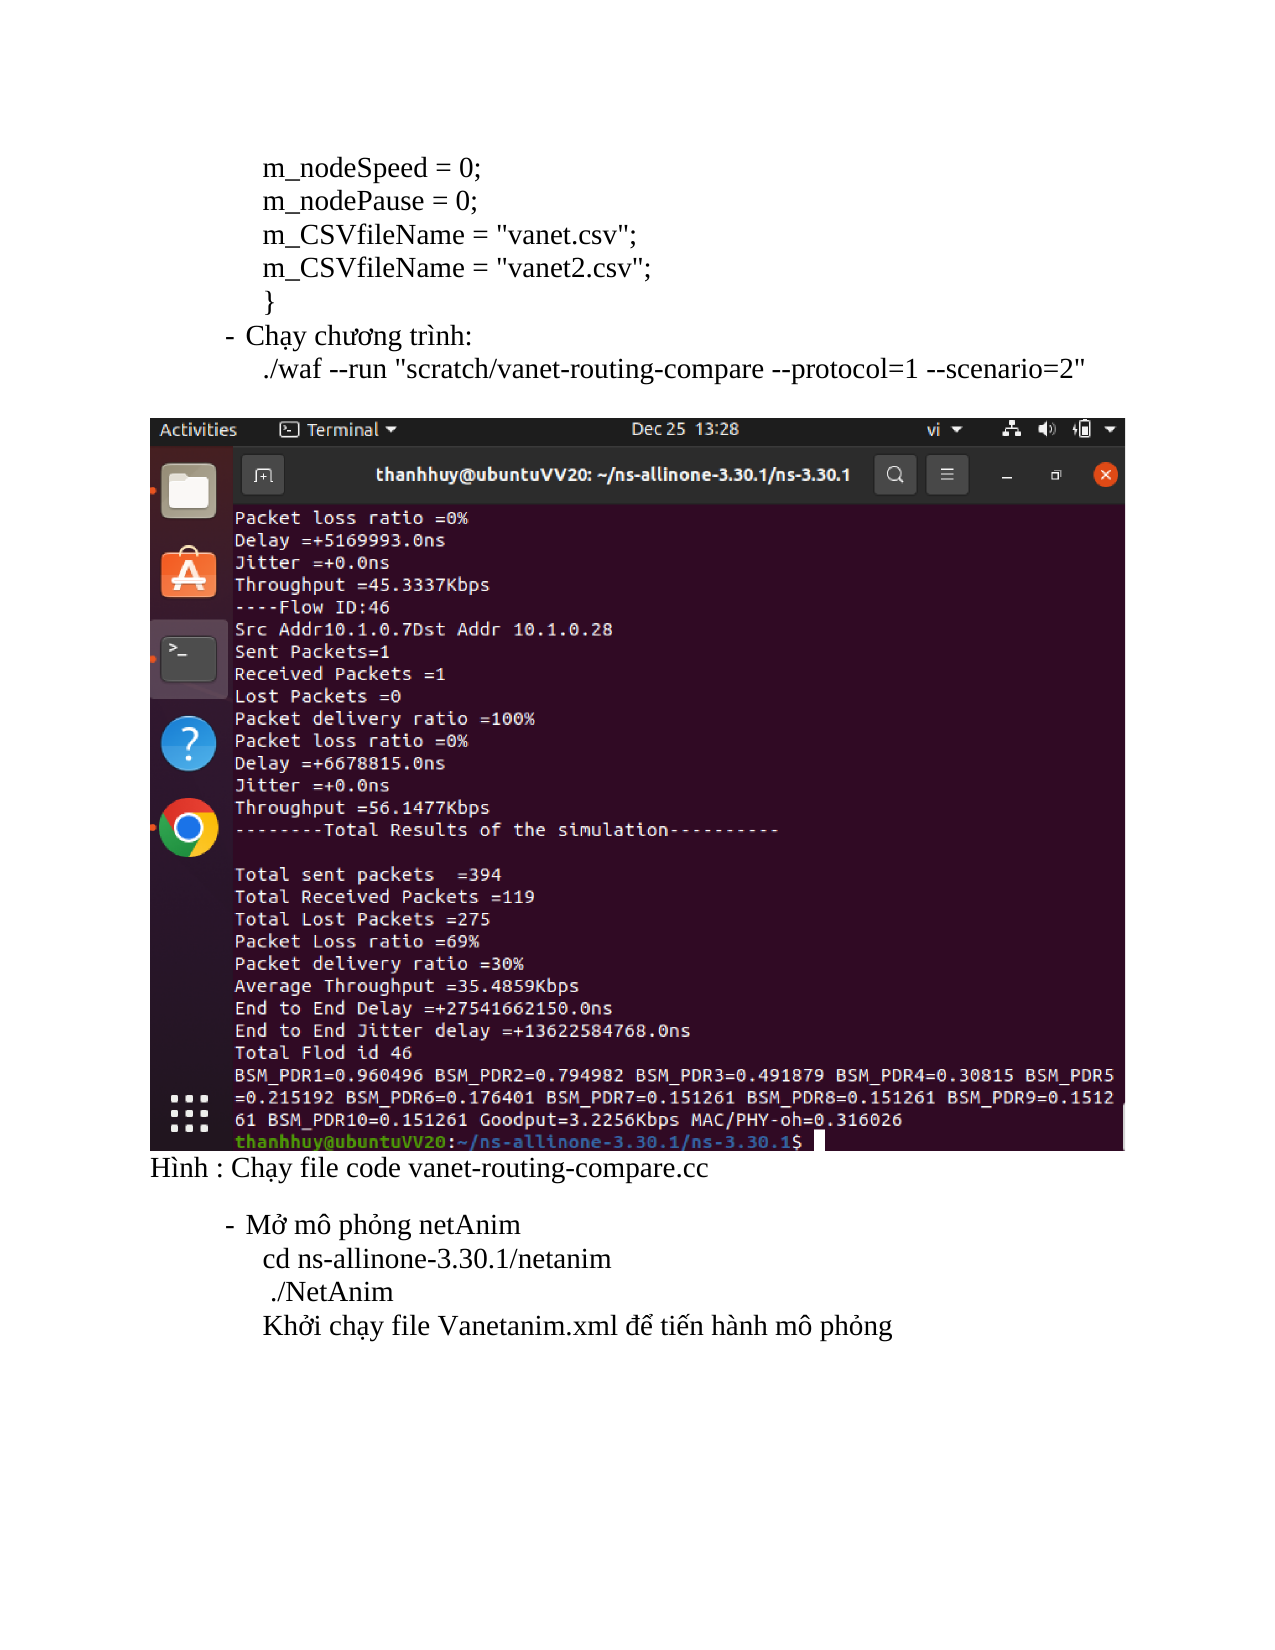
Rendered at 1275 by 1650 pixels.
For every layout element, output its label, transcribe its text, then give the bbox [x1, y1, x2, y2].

text m_CSVfileName = "vanet.csv"; [262, 217, 1125, 251]
text } [262, 284, 1125, 318]
text m_nodeSpeed ​​= 0; [262, 150, 1125, 183]
text ./waf --run "scratch/vanet-routing-compare --protocol=1 --scenario=2" [262, 351, 1125, 385]
text m_nodePause = 0; [262, 183, 1125, 217]
text Hình : Chạy file code vanet-routing-compare.cc [150, 1151, 1125, 1184]
list Mở mô phỏng netAnim [225, 1207, 1125, 1241]
list Chạy chương trình: [225, 318, 1125, 351]
text ./NetAnim [262, 1274, 1125, 1308]
text cd ns-allinone-3.30.1/netanim [262, 1241, 1125, 1274]
text m_CSVfileName = "vanet2.csv"; [262, 251, 1125, 284]
picture [150, 418, 1125, 1151]
text Khởi chạy file Vanetanim.xml để tiến hành mô phỏng [262, 1308, 1125, 1342]
